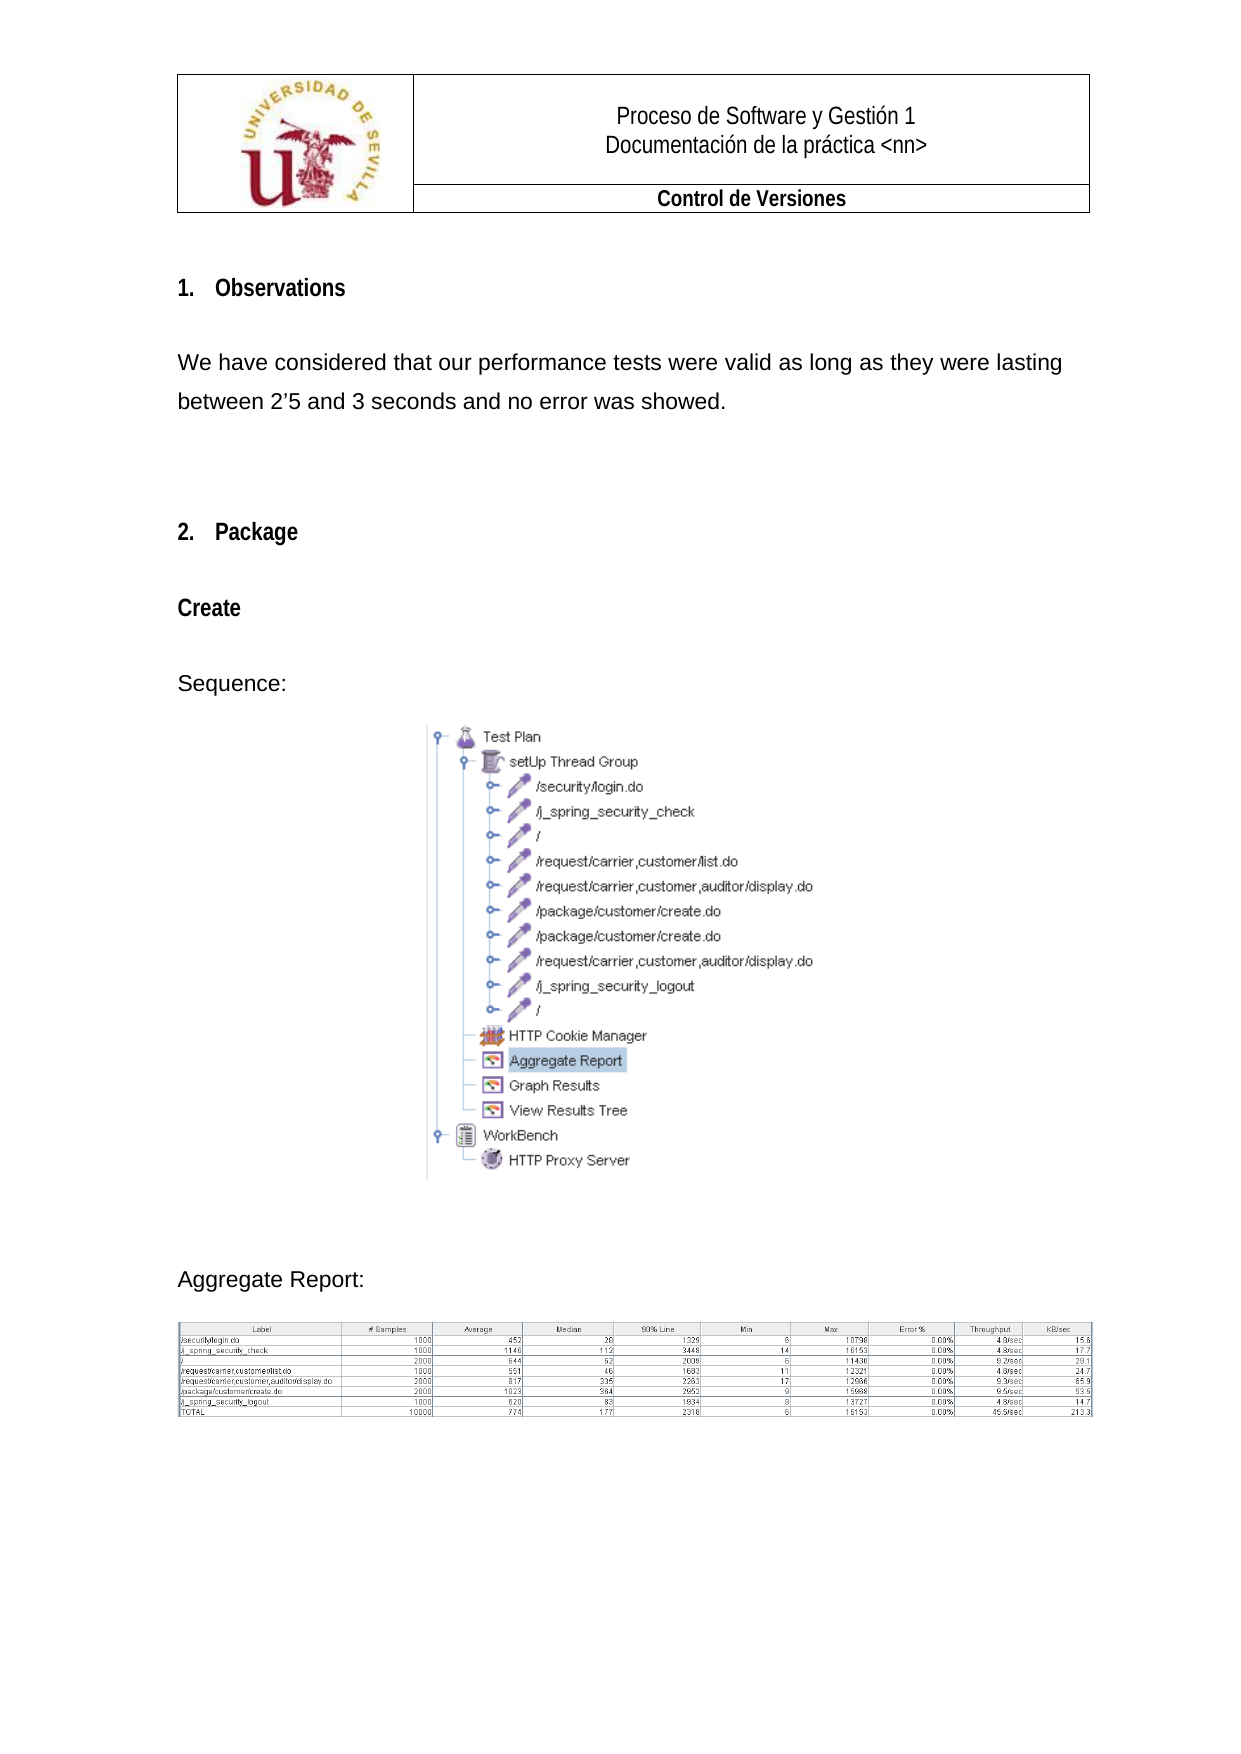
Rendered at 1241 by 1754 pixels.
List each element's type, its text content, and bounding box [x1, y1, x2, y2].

text Aggregate Report: [177, 1266, 1063, 1292]
subtitle Observations [177, 272, 1063, 301]
subtitle Package [177, 517, 1063, 546]
subtitle Create [177, 593, 1063, 622]
picture [240, 79, 381, 208]
text Sequence: [177, 670, 1063, 696]
picture [177, 1322, 1094, 1417]
picture [426, 725, 843, 1180]
text We have considered that our performance tests were valid as long as they were lasting between 2’5 and 3 seconds and no error was showed. [177, 349, 1063, 414]
